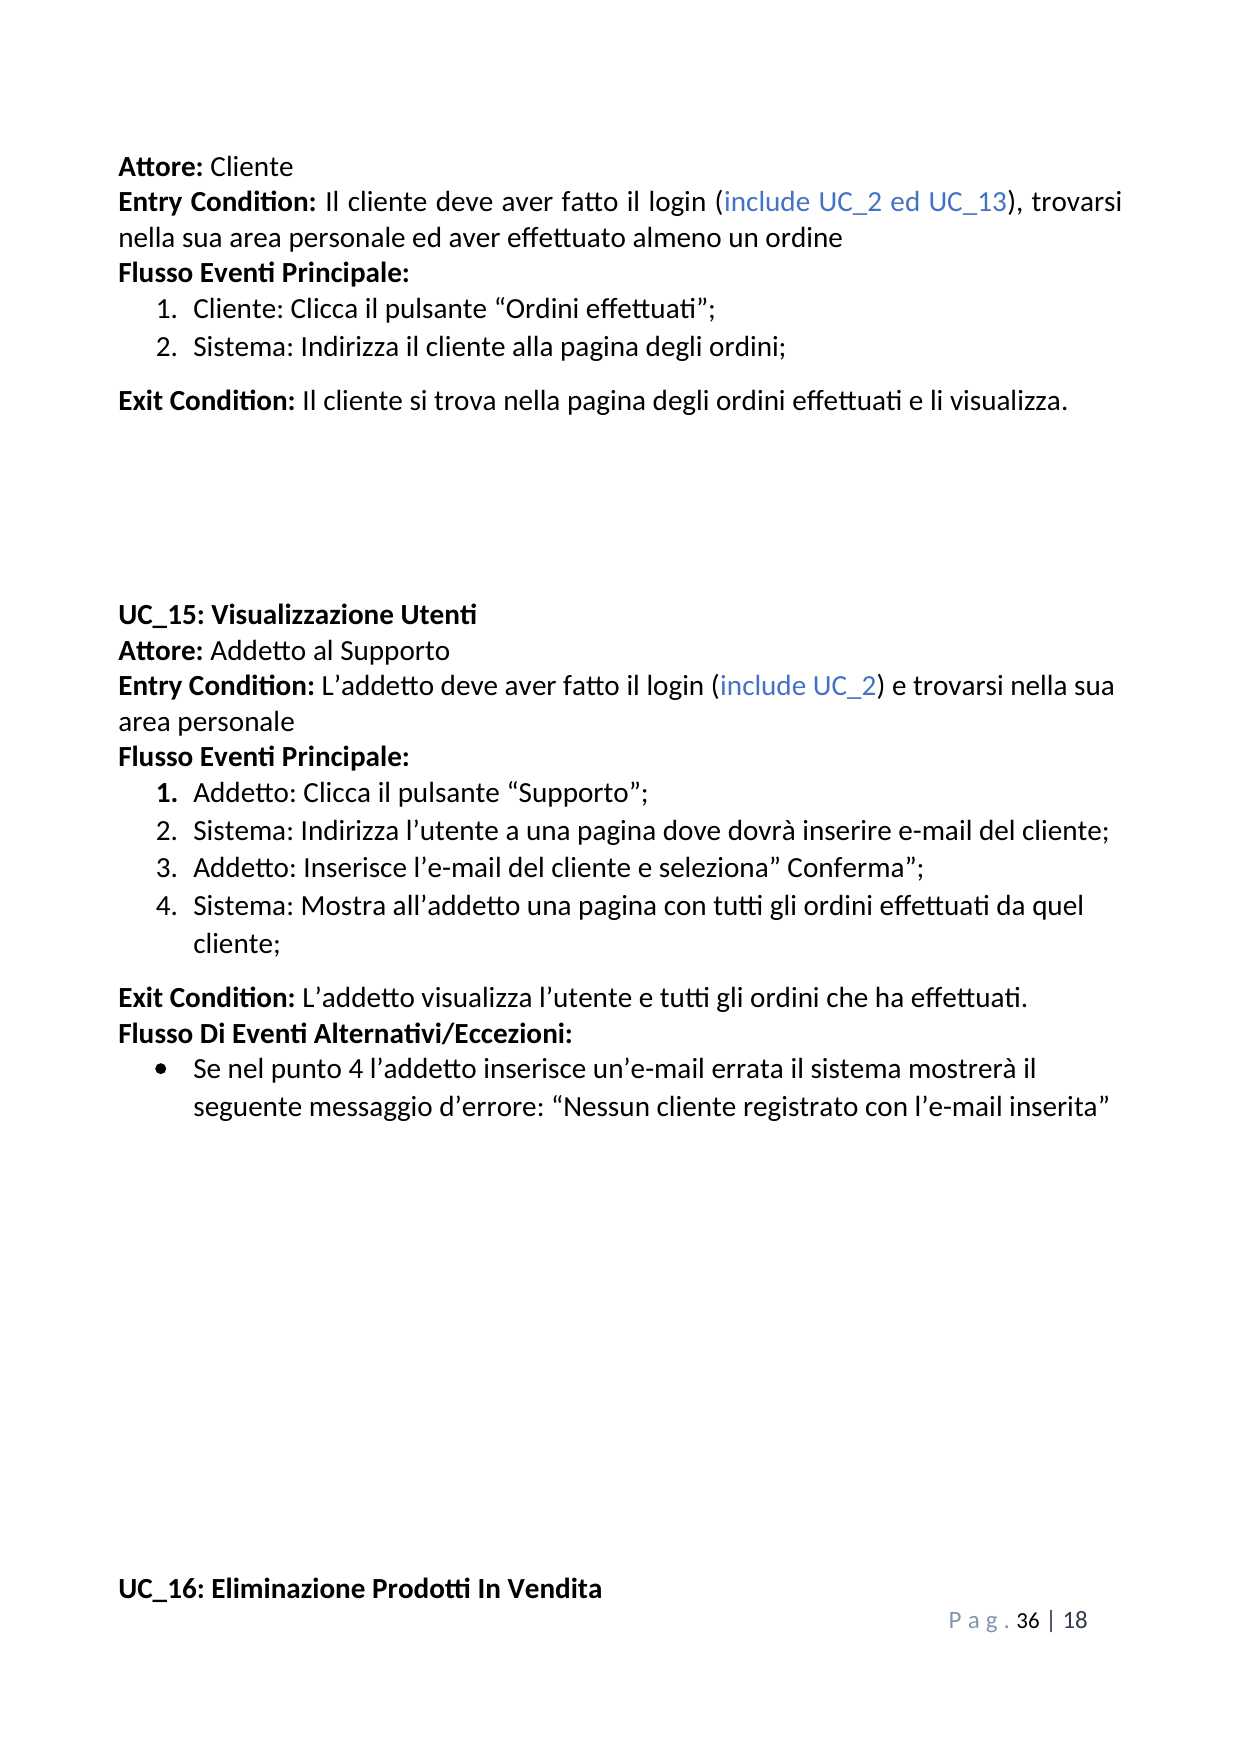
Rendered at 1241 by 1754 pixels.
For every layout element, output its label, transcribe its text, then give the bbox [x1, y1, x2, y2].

text Flusso Eventi Principale: [118, 254, 1122, 290]
text UC_16: Eliminazione Prodotti In Vendita [118, 1570, 1122, 1606]
list Sistema: Indirizza l’utente a una pagina dove dovrà inserire e-mail del cliente; [156, 812, 1122, 847]
text Attore: Addetto al Supporto [118, 632, 1122, 667]
list Se nel punto 4 l’addetto inserisce un’e-mail errata il sistema mostrerà il seguente messaggio d’errore: “Nessun cliente registrato con l’e-mail inserita” [156, 1051, 1122, 1124]
text Flusso Eventi Principale: [118, 738, 1122, 774]
list Sistema: Mostra all’addetto una pagina con tutti gli ordini effettuati da quel cliente; [156, 887, 1122, 961]
list Cliente: Clicca il pulsante “Ordini effettuati”; [156, 290, 1122, 326]
text UC_15: Visualizzazione Utenti [118, 596, 1122, 632]
text Entry Condition: Il cliente deve aver fatto il login (include UC_2 ed UC_13), trovarsi nella sua area personale ed aver effettuato almeno un ordine [118, 183, 1122, 254]
list Addetto: Inserisce l’e-mail del cliente e seleziona” Conferma”; [156, 849, 1122, 885]
text Flusso Di Eventi Alternativi/Eccezioni: [118, 1015, 1122, 1051]
list Sistema: Indirizza il cliente alla pagina degli ordini; [156, 328, 1122, 363]
text Exit Condition: L’addetto visualizza l’utente e tutti gli ordini che ha effettuati. [118, 979, 1122, 1015]
text Exit Condition: Il cliente si trova nella pagina degli ordini effettuati e li visualizza. [118, 382, 1122, 418]
list Addetto: Clicca il pulsante “Supporto”; [156, 774, 1122, 810]
text Attore: Cliente [118, 148, 1122, 183]
text Entry Condition: L’addetto deve aver fatto il login (include UC_2) e trovarsi nella sua area personale [118, 667, 1122, 738]
